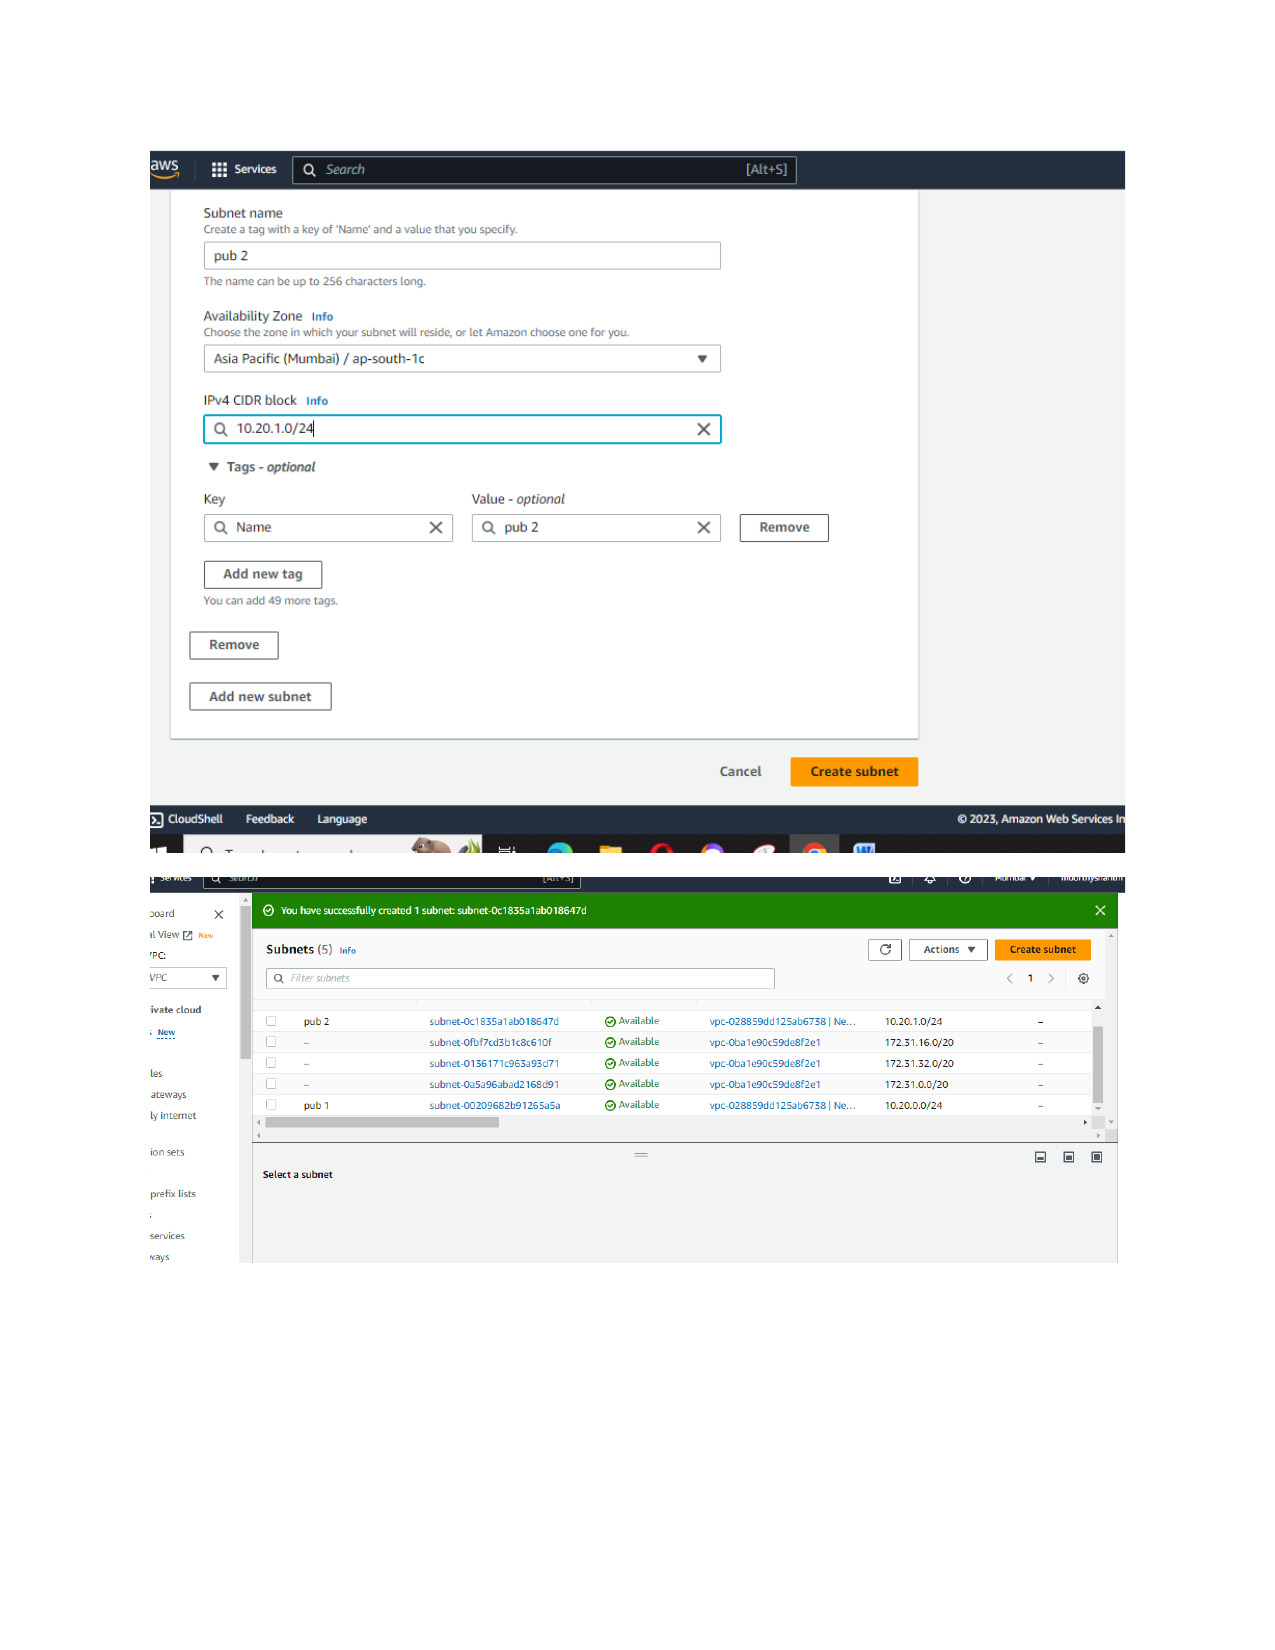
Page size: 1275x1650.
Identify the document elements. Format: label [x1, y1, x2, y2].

picture [150, 877, 1125, 1263]
picture [150, 150, 1125, 853]
